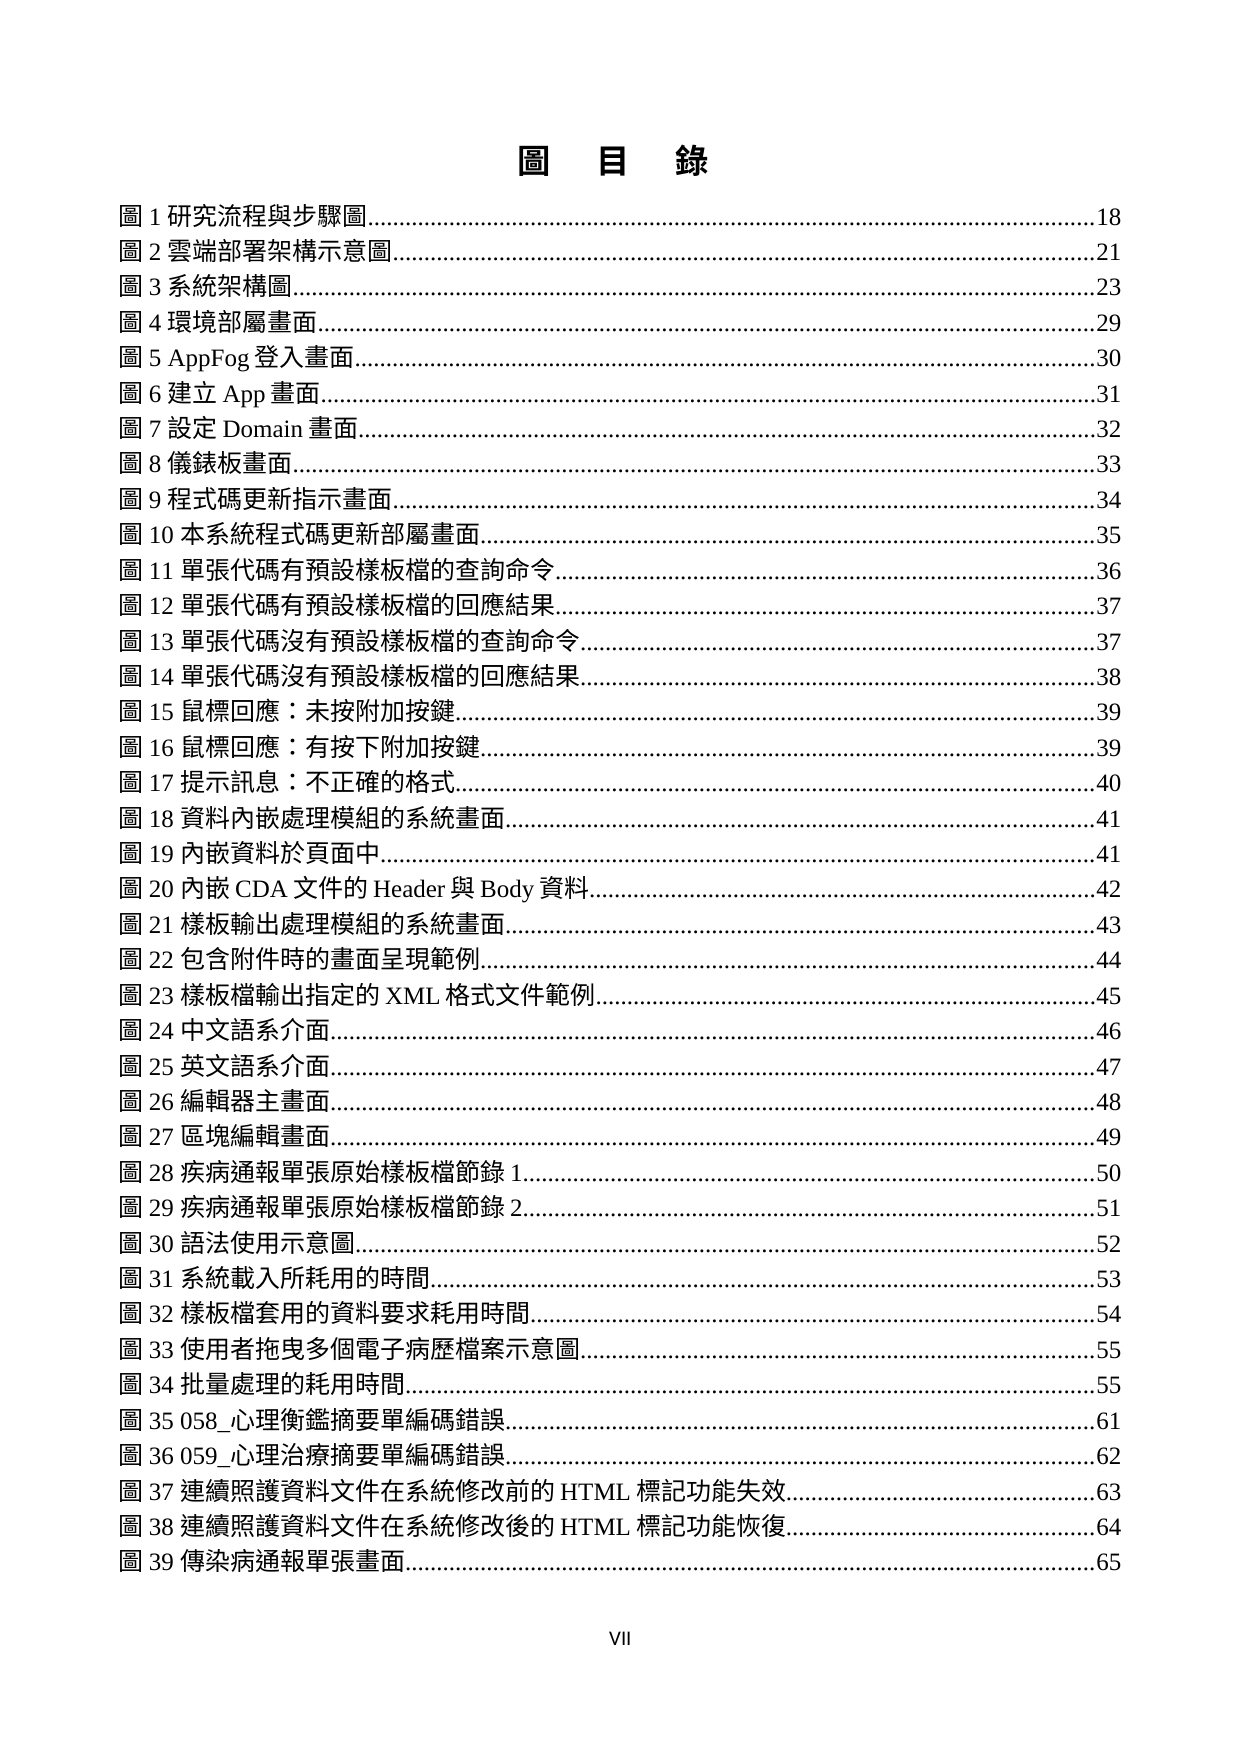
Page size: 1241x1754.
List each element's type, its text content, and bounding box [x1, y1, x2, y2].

text 圖 34 批量處理的耗用時間 55 [118, 1365, 1122, 1401]
text 圖 32 樣板檔套用的資料要求耗用時間 54 [118, 1294, 1122, 1330]
text 圖 21 樣板輸出處理模組的系統畫面 43 [118, 905, 1122, 940]
text 圖 35 058_心理衡鑑摘要單編碼錯誤 61 [118, 1401, 1122, 1436]
text 圖 30 語法使用示意圖 52 [118, 1224, 1122, 1259]
text 圖 16 鼠標回應：有按下附加按鍵 39 [118, 728, 1122, 763]
text 圖 28 疾病通報單張原始樣板檔節錄1 50 [118, 1153, 1122, 1188]
text 圖 27 區塊編輯畫面 49 [118, 1117, 1122, 1153]
text 圖 18 資料內嵌處理模組的系統畫面 41 [118, 799, 1122, 834]
text 圖 20 內嵌CDA文件的Header與Body資料 42 [118, 869, 1122, 905]
text 圖 1 研究流程與步驟圖 18 [118, 197, 1122, 232]
text 圖 33 使用者拖曳多個電子病歷檔案示意圖 55 [118, 1330, 1122, 1365]
text 圖 31 系統載入所耗用的時間 53 [118, 1259, 1122, 1294]
text 圖 22 包含附件時的畫面呈現範例 44 [118, 940, 1122, 976]
text 圖 25 英文語系介面 47 [118, 1047, 1122, 1082]
text 圖 19 內嵌資料於頁面中 41 [118, 834, 1122, 869]
text 圖 23 樣板檔輸出指定的XML格式文件範例 45 [118, 976, 1122, 1011]
text 圖 9 程式碼更新指示畫面 34 [118, 480, 1122, 515]
text 圖 39 傳染病通報單張畫面 65 [118, 1542, 1122, 1578]
title 圖目錄 [517, 122, 709, 197]
text 圖 37 連續照護資料文件在系統修改前的HTML標記功能失效 63 [118, 1472, 1122, 1507]
text 圖 26 編輯器主畫面 48 [118, 1082, 1122, 1117]
text 圖 8 儀錶板畫面 33 [118, 444, 1122, 480]
text 圖 3 系統架構圖 23 [118, 267, 1122, 303]
text 圖 38 連續照護資料文件在系統修改後的HTML標記功能恢復 64 [118, 1507, 1122, 1542]
text 圖 29 疾病通報單張原始樣板檔節錄2 51 [118, 1188, 1122, 1224]
text 圖 11 單張代碼有預設樣板檔的查詢命令 36 [118, 551, 1122, 586]
text 圖 36 059_心理治療摘要單編碼錯誤 62 [118, 1436, 1122, 1472]
text 圖 24 中文語系介面 46 [118, 1011, 1122, 1047]
text 圖 6 建立App畫面 31 [118, 374, 1122, 409]
text 圖 17 提示訊息：不正確的格式 40 [118, 763, 1122, 799]
text 圖 5 AppFog登入畫面 30 [118, 338, 1122, 374]
text 圖 14 單張代碼沒有預設樣板檔的回應結果 38 [118, 657, 1122, 692]
text 圖 4 環境部屬畫面 29 [118, 303, 1122, 338]
text 圖 12 單張代碼有預設樣板檔的回應結果 37 [118, 586, 1122, 622]
text 圖 10 本系統程式碼更新部屬畫面 35 [118, 515, 1122, 551]
text 圖 2 雲端部署架構示意圖 21 [118, 232, 1122, 267]
text 圖 7 設定Domain畫面 32 [118, 409, 1122, 444]
text 圖 13 單張代碼沒有預設樣板檔的查詢命令 37 [118, 622, 1122, 657]
text 圖 15 鼠標回應：未按附加按鍵 39 [118, 692, 1122, 728]
